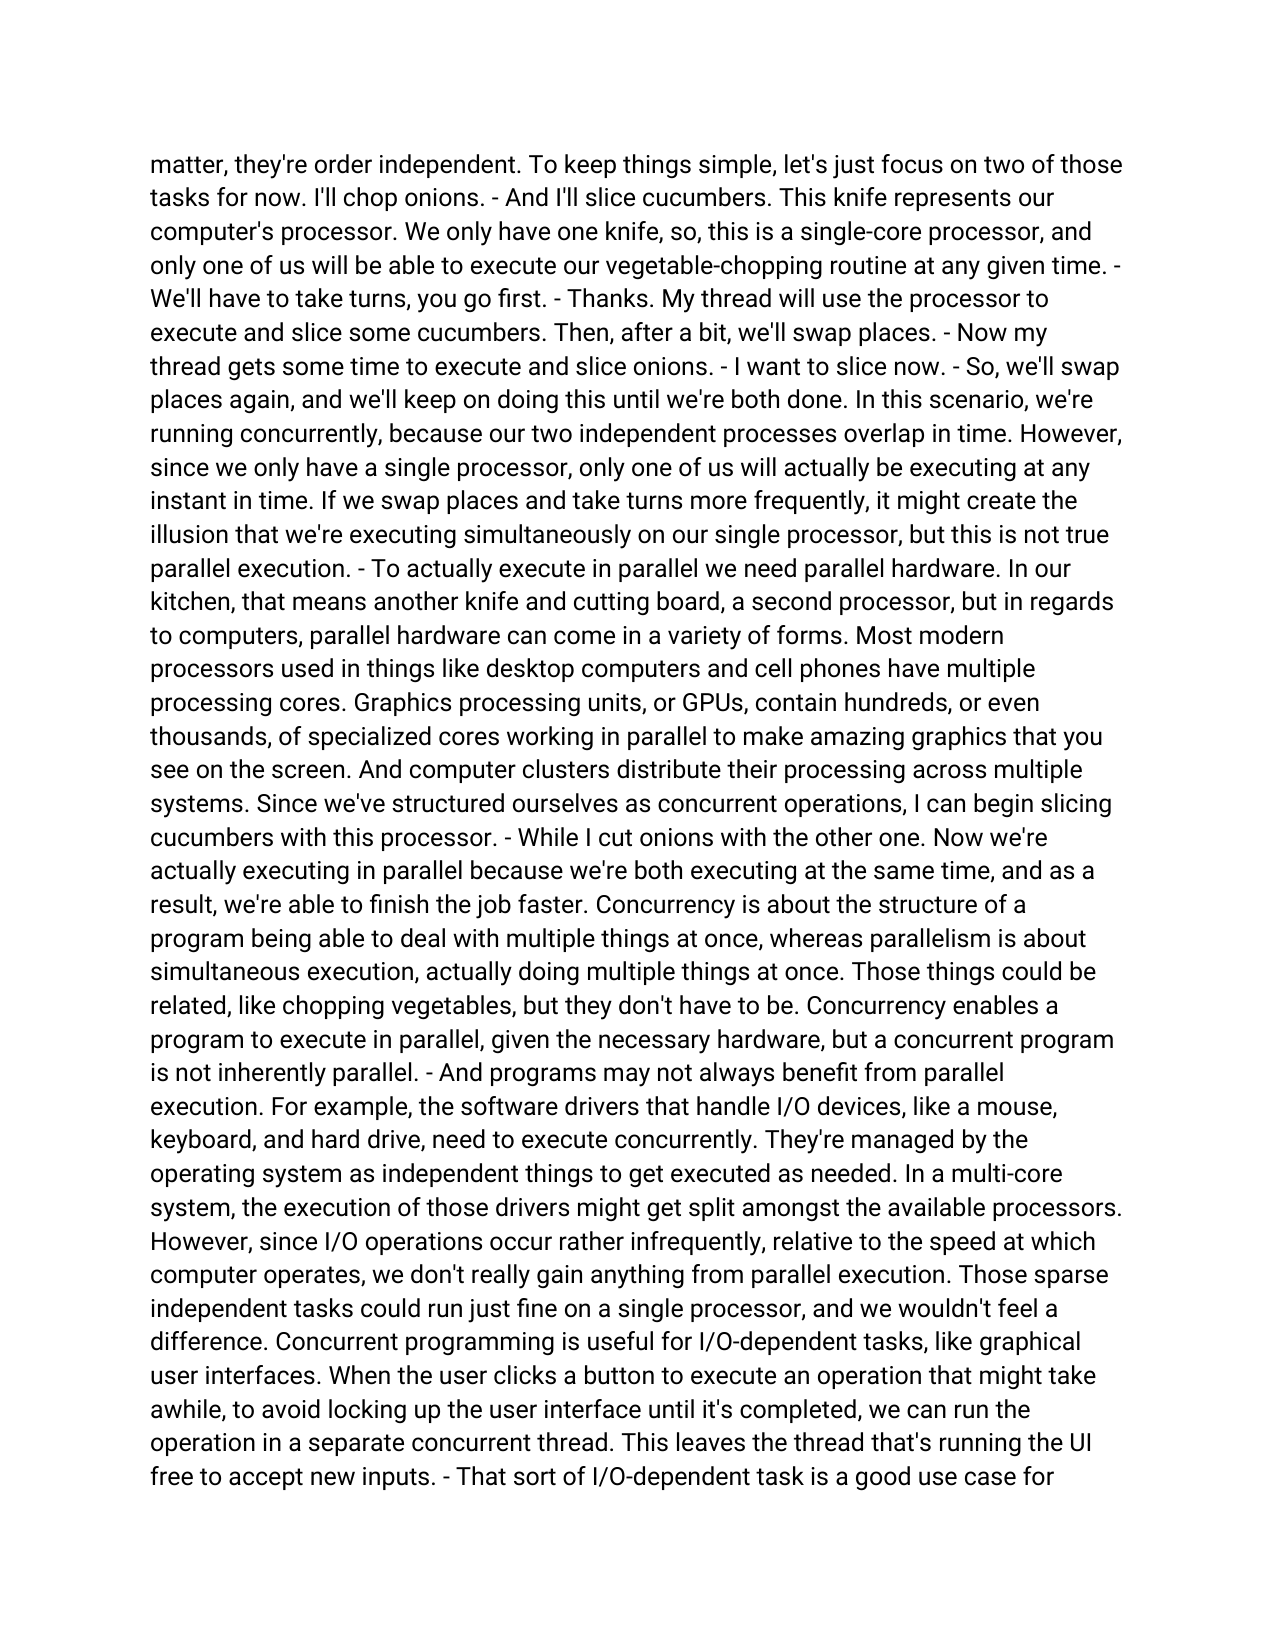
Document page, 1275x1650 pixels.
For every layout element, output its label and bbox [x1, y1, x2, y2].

text [150, 150, 1125, 1491]
